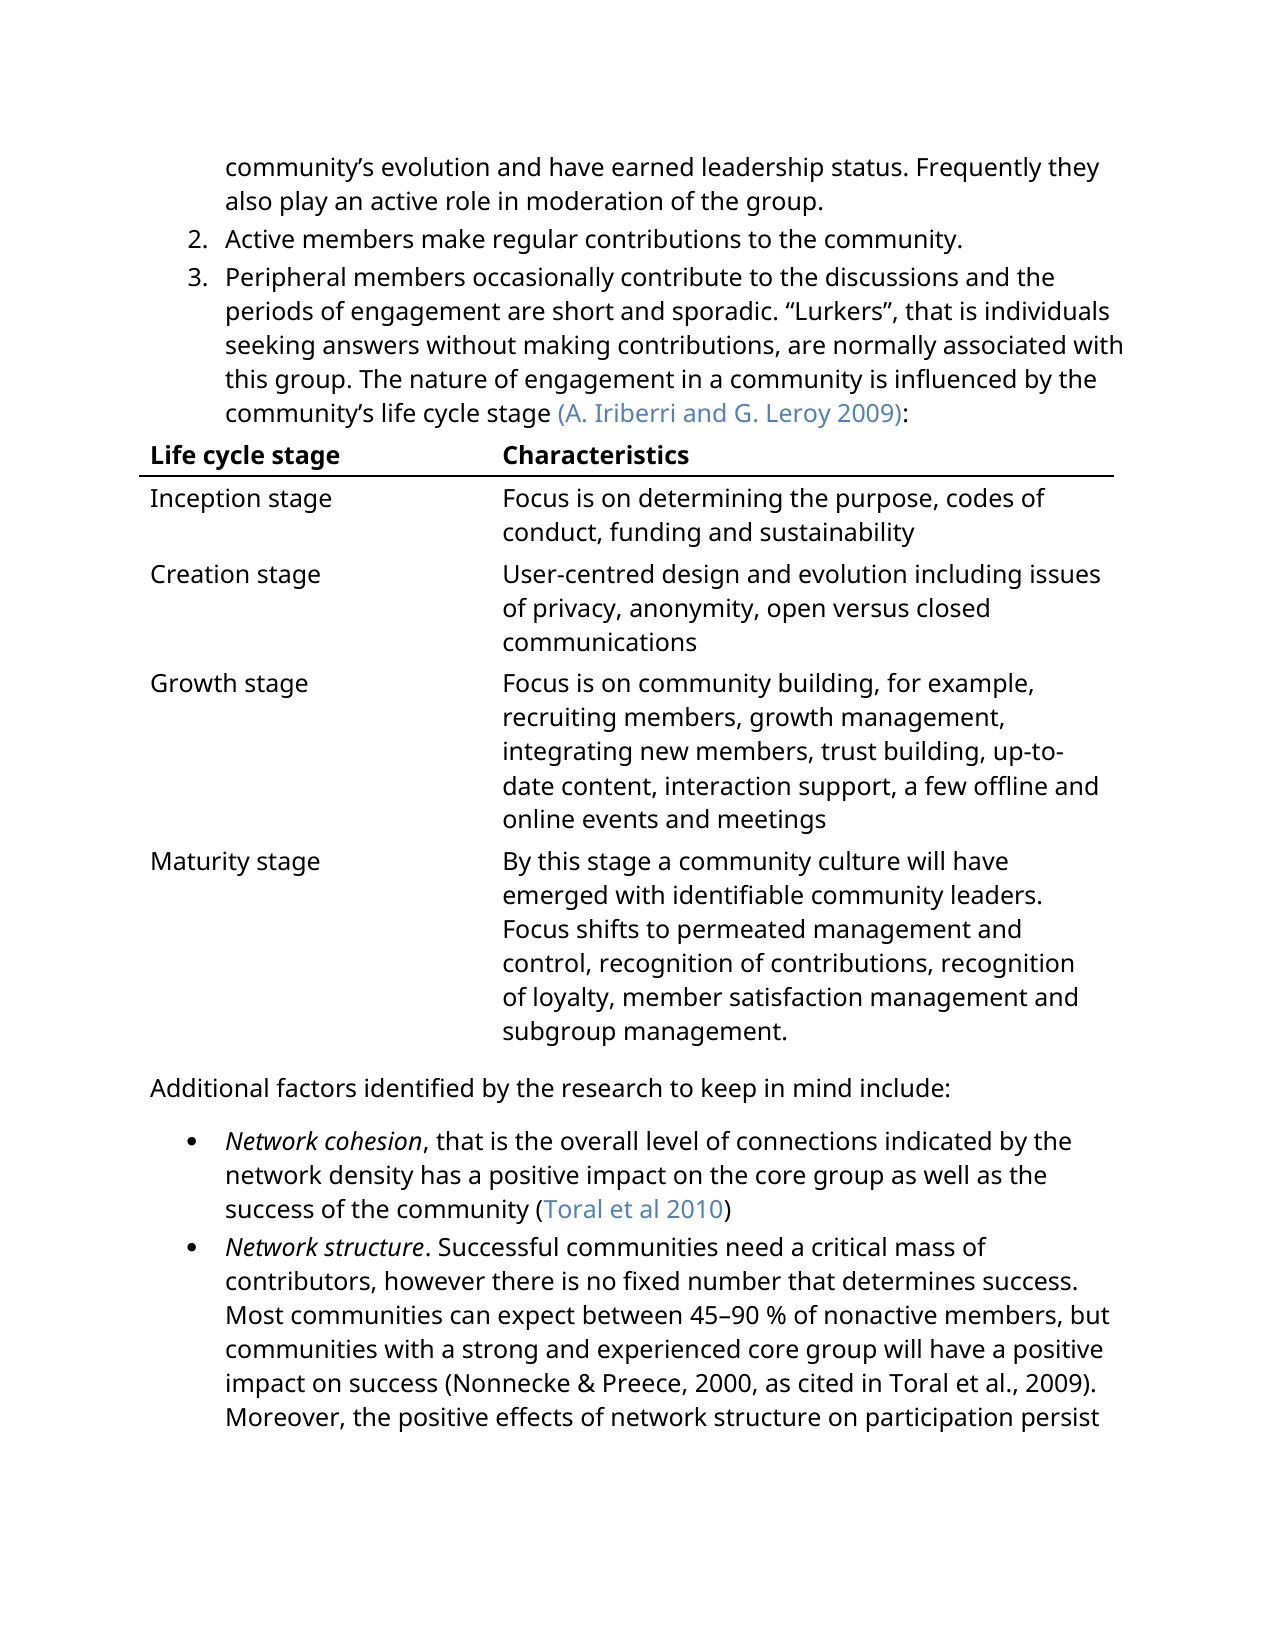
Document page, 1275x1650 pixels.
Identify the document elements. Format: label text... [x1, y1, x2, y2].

table_cell Focus is on community building, for example, recruiting members, growth management, integrating new members, trust building, up-to-date content, interaction support, a few offline and online events and meetings [491, 662, 1114, 840]
text Additional factors identified by the research to keep in mind include: [150, 1071, 1125, 1105]
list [187, 1229, 1125, 1434]
table_cell By this stage a community culture will have emerged with identifiable community leaders. Focus shifts to permeated management and control, recognition of contributions, recognition of loyalty, member satisfaction management and subgroup management. [491, 840, 1114, 1052]
list Network cohesion, that is the overall level of connections indicated by the network density has a positive impact on the core group as well as the success of the community (Toral et al 2010) [187, 1123, 1125, 1226]
table_cell Creation stage [139, 553, 491, 662]
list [187, 150, 1125, 218]
table_cell Inception stage [139, 477, 491, 552]
list Active members make regular contributions to the community. [187, 222, 1125, 256]
table_header Characteristics [491, 434, 1114, 475]
table_cell User-centred design and evolution including issues of privacy, anonymity, open versus closed communications [491, 553, 1114, 662]
table_cell Focus is on determining the purpose, codes of conduct, funding and sustainability [491, 477, 1114, 552]
table_header Life cycle stage [139, 434, 491, 475]
table_cell Maturity stage [139, 840, 491, 1052]
table_cell Growth stage [139, 662, 491, 840]
list Peripheral members occasionally contribute to the discussions and the periods of engagement are short and sporadic. “Lurkers”, that is individuals seeking answers without making contributions, are normally associated with this group. The nature of engagement in a community is influenced by the community’s life cycle stage (A. Iriberri and G. Leroy 2009): [187, 260, 1125, 430]
